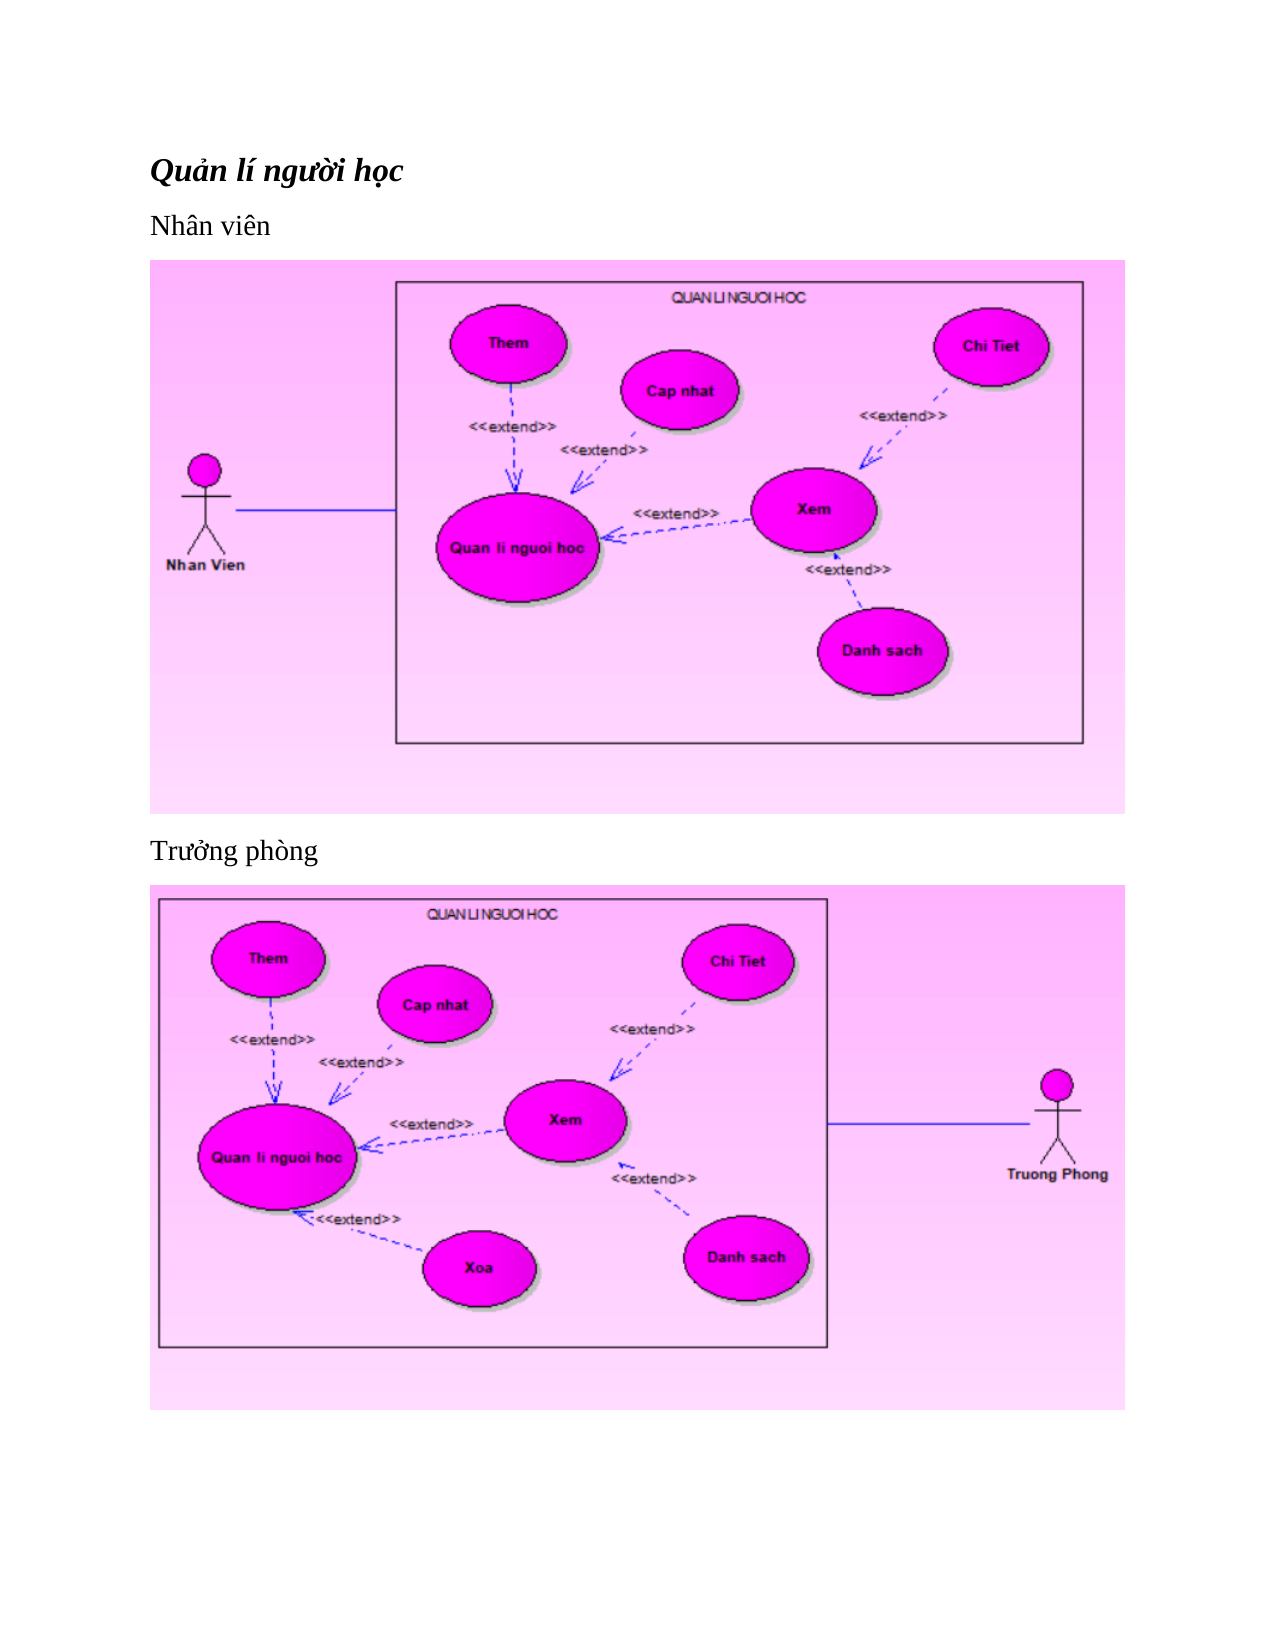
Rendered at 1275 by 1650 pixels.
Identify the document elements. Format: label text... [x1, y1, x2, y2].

picture [150, 885, 1125, 1410]
text Quản lí người học [150, 150, 1125, 188]
picture [150, 260, 1125, 814]
text Trưởng phòng [150, 833, 1125, 866]
text Nhân viên [150, 208, 1125, 242]
